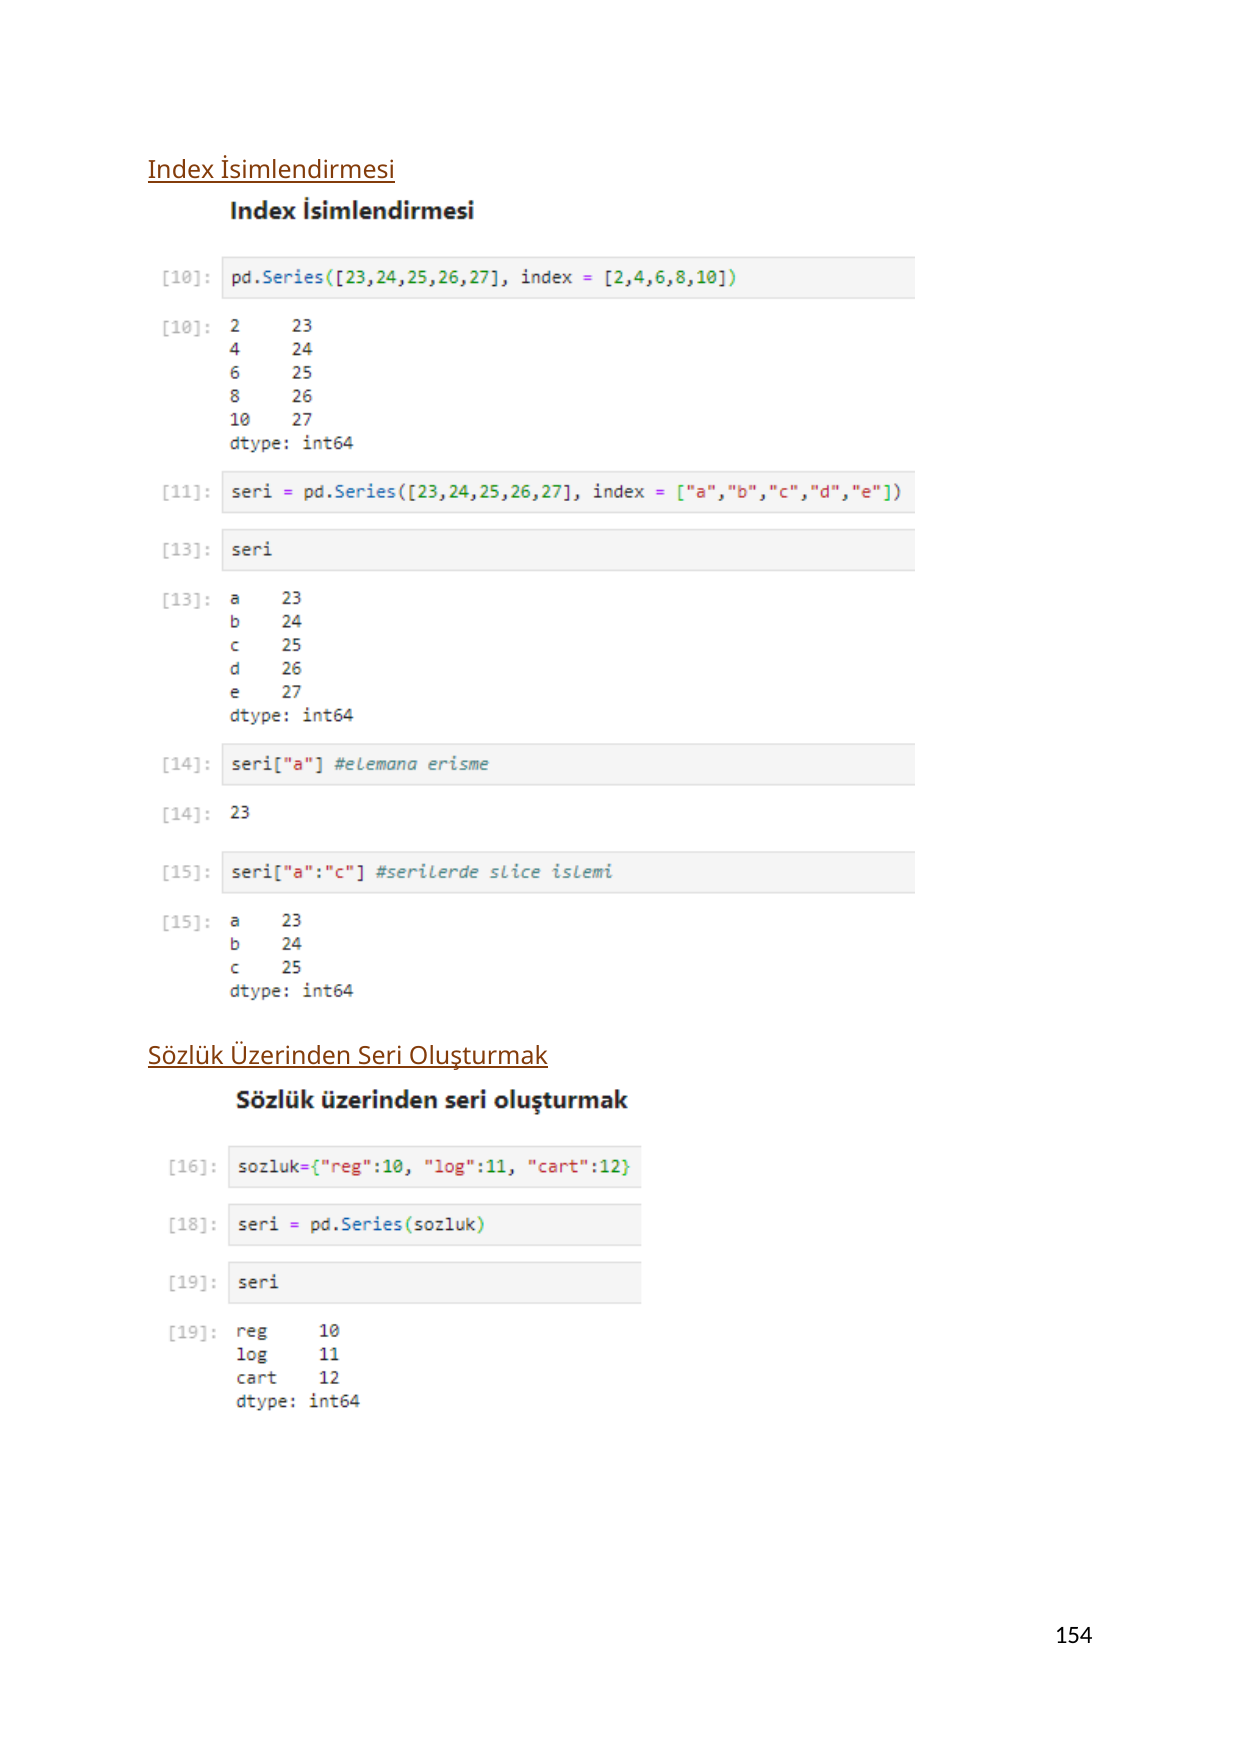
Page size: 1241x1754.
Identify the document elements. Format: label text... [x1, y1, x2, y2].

picture [147, 1074, 642, 1420]
subtitle Sözlük Üzerinden Seri Oluşturmak [148, 1037, 1092, 1071]
picture [147, 188, 915, 1019]
subtitle Index İsimlendirmesi [148, 152, 1092, 186]
